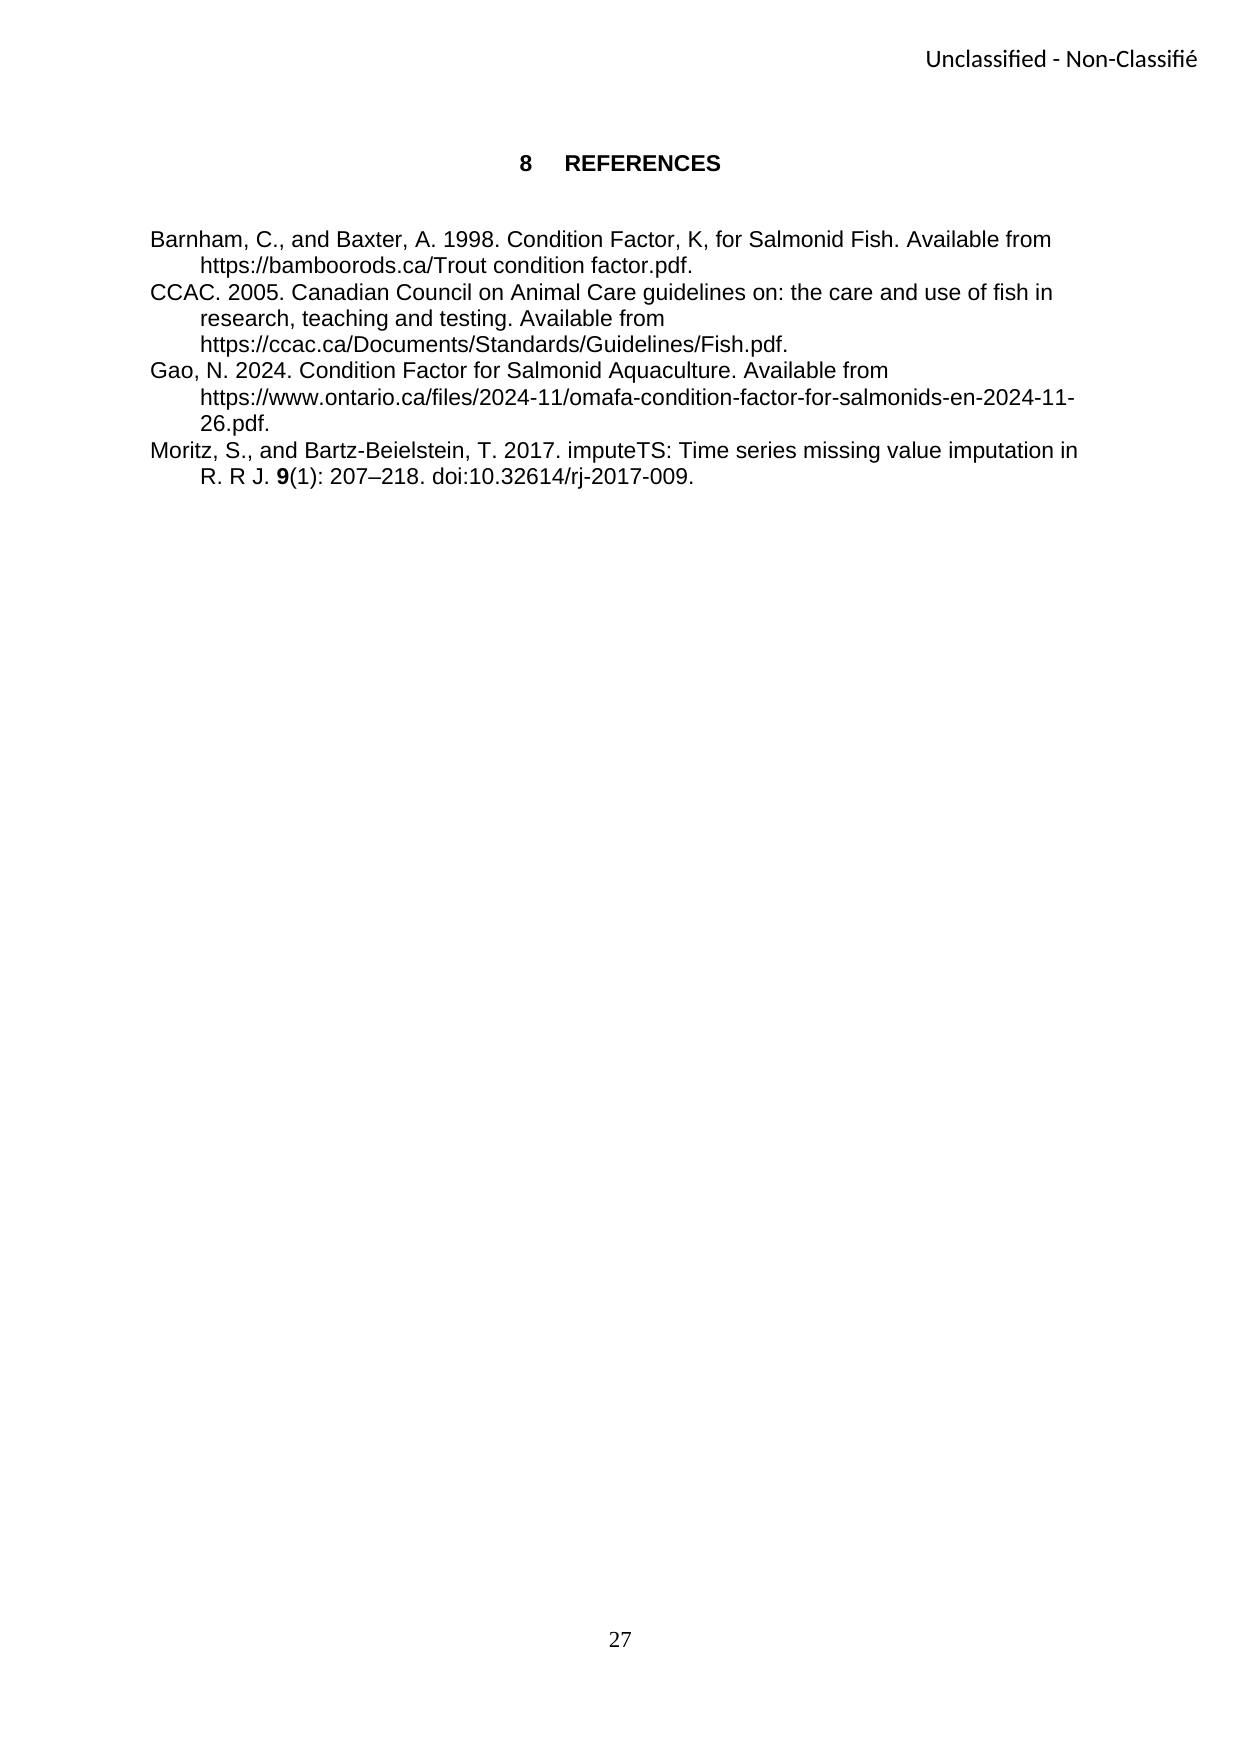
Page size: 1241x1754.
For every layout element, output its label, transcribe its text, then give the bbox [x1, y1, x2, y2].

text Gao, N. 2024. Condition Factor for Salmonid Aquaculture. Available from https://www.ontario.ca/files/2024-11/omafa-condition-factor-for-salmonids-en-2024-11-26.pdf. [150, 357, 1090, 437]
text Barnham, C., and Baxter, A. 1998. Condition Factor, K, for Salmonid Fish. Available from https://bamboorods.ca/Trout condition factor.pdf. [150, 226, 1090, 278]
text Moritz, S., and Bartz-Beielstein, T. 2017. imputeTS: Time series missing value imputation in R. R J. 9(1): 207–218. doi:10.32614/rj-2017-009. [150, 437, 1090, 489]
text CCAC. 2005. Canadian Council on Animal Care guidelines on: the care and use of fish in research, teaching and testing. Available from https://ccac.ca/Documents/Standards/Guidelines/Fish.pdf. [150, 278, 1090, 357]
subtitle REFERENCES [150, 150, 1090, 176]
